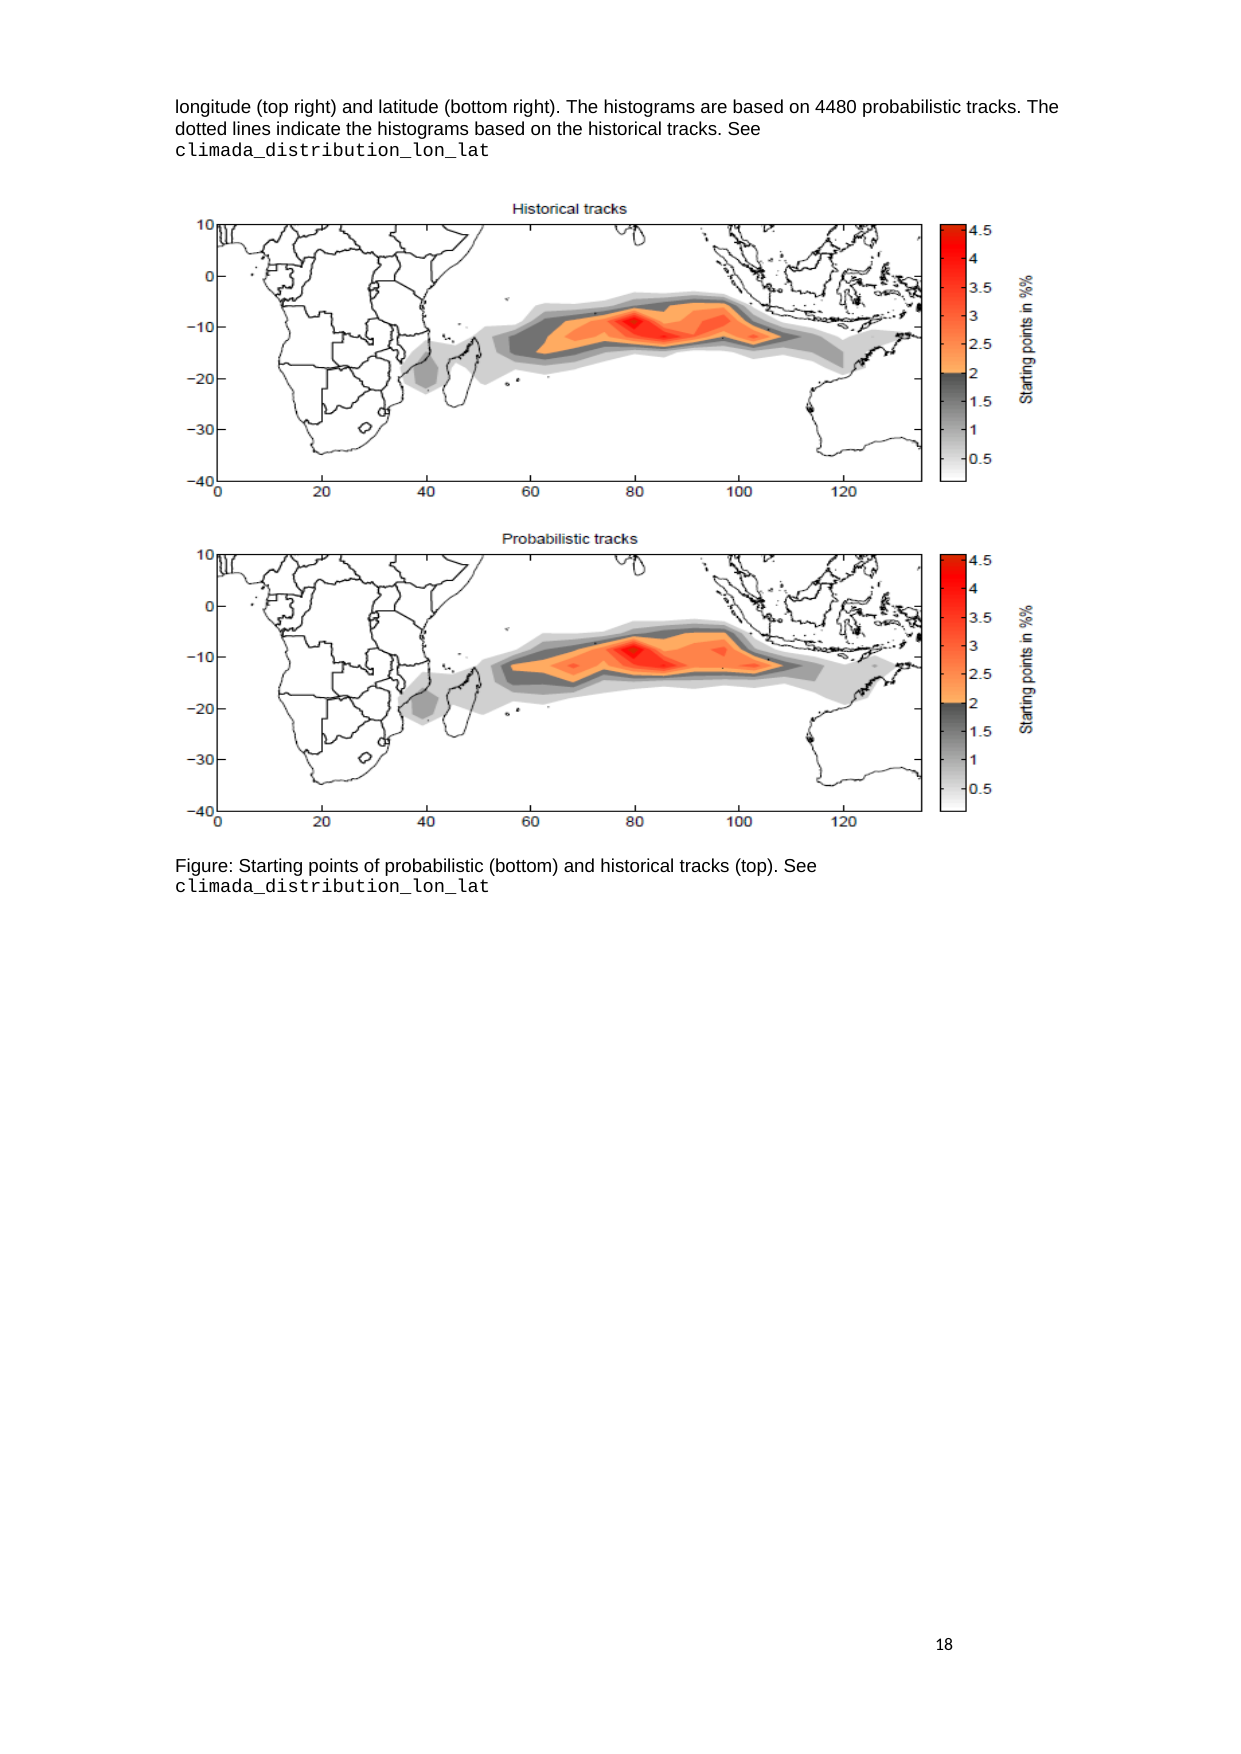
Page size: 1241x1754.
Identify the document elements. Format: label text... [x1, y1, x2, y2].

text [175, 96, 1076, 162]
text Figure: Starting points of probabilistic (bottom) and historical tracks (top). See climada_distribution_lon_lat [175, 855, 1076, 898]
